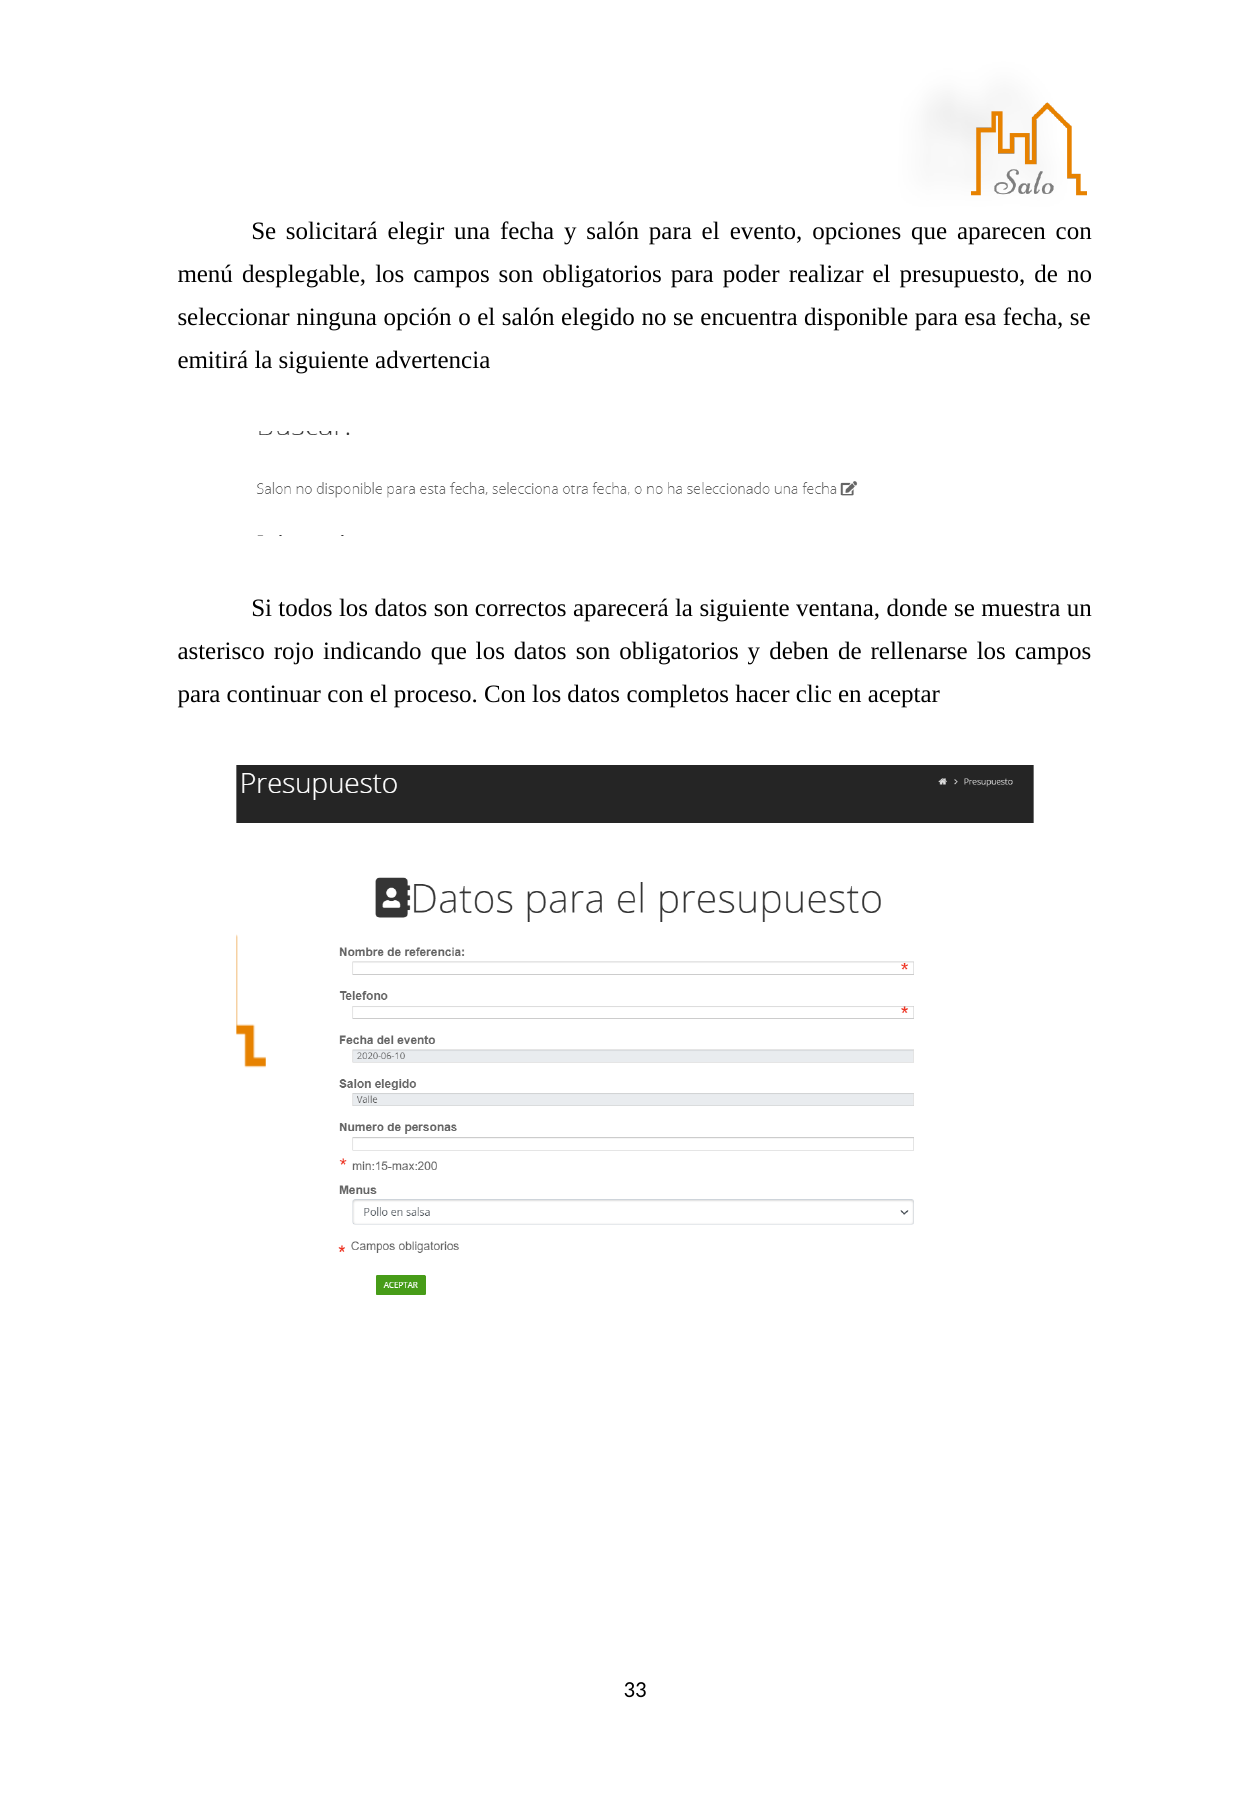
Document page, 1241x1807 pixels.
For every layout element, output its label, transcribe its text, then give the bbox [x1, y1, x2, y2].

picture [236, 765, 1034, 1304]
text Si todos los datos son correctos aparecerá la siguiente ventana, donde se muestra un asterisco rojo indicando que los datos son obligatorios y deben de rellenarse los campos para continuar con el proceso. Con los datos completos hacer clic en aceptar [177, 593, 1092, 708]
text Se solicitará elegir una fecha y salón para el evento, opciones que aparecen con menú desplegable, los campos son obligatorios para poder realizar el presupuesto, de no seleccionar ninguna opción o el salón elegido no se encuentra disponible para esa fecha, se emitirá la siguiente advertencia [177, 216, 1092, 374]
picture [251, 431, 878, 536]
picture [964, 84, 1093, 213]
